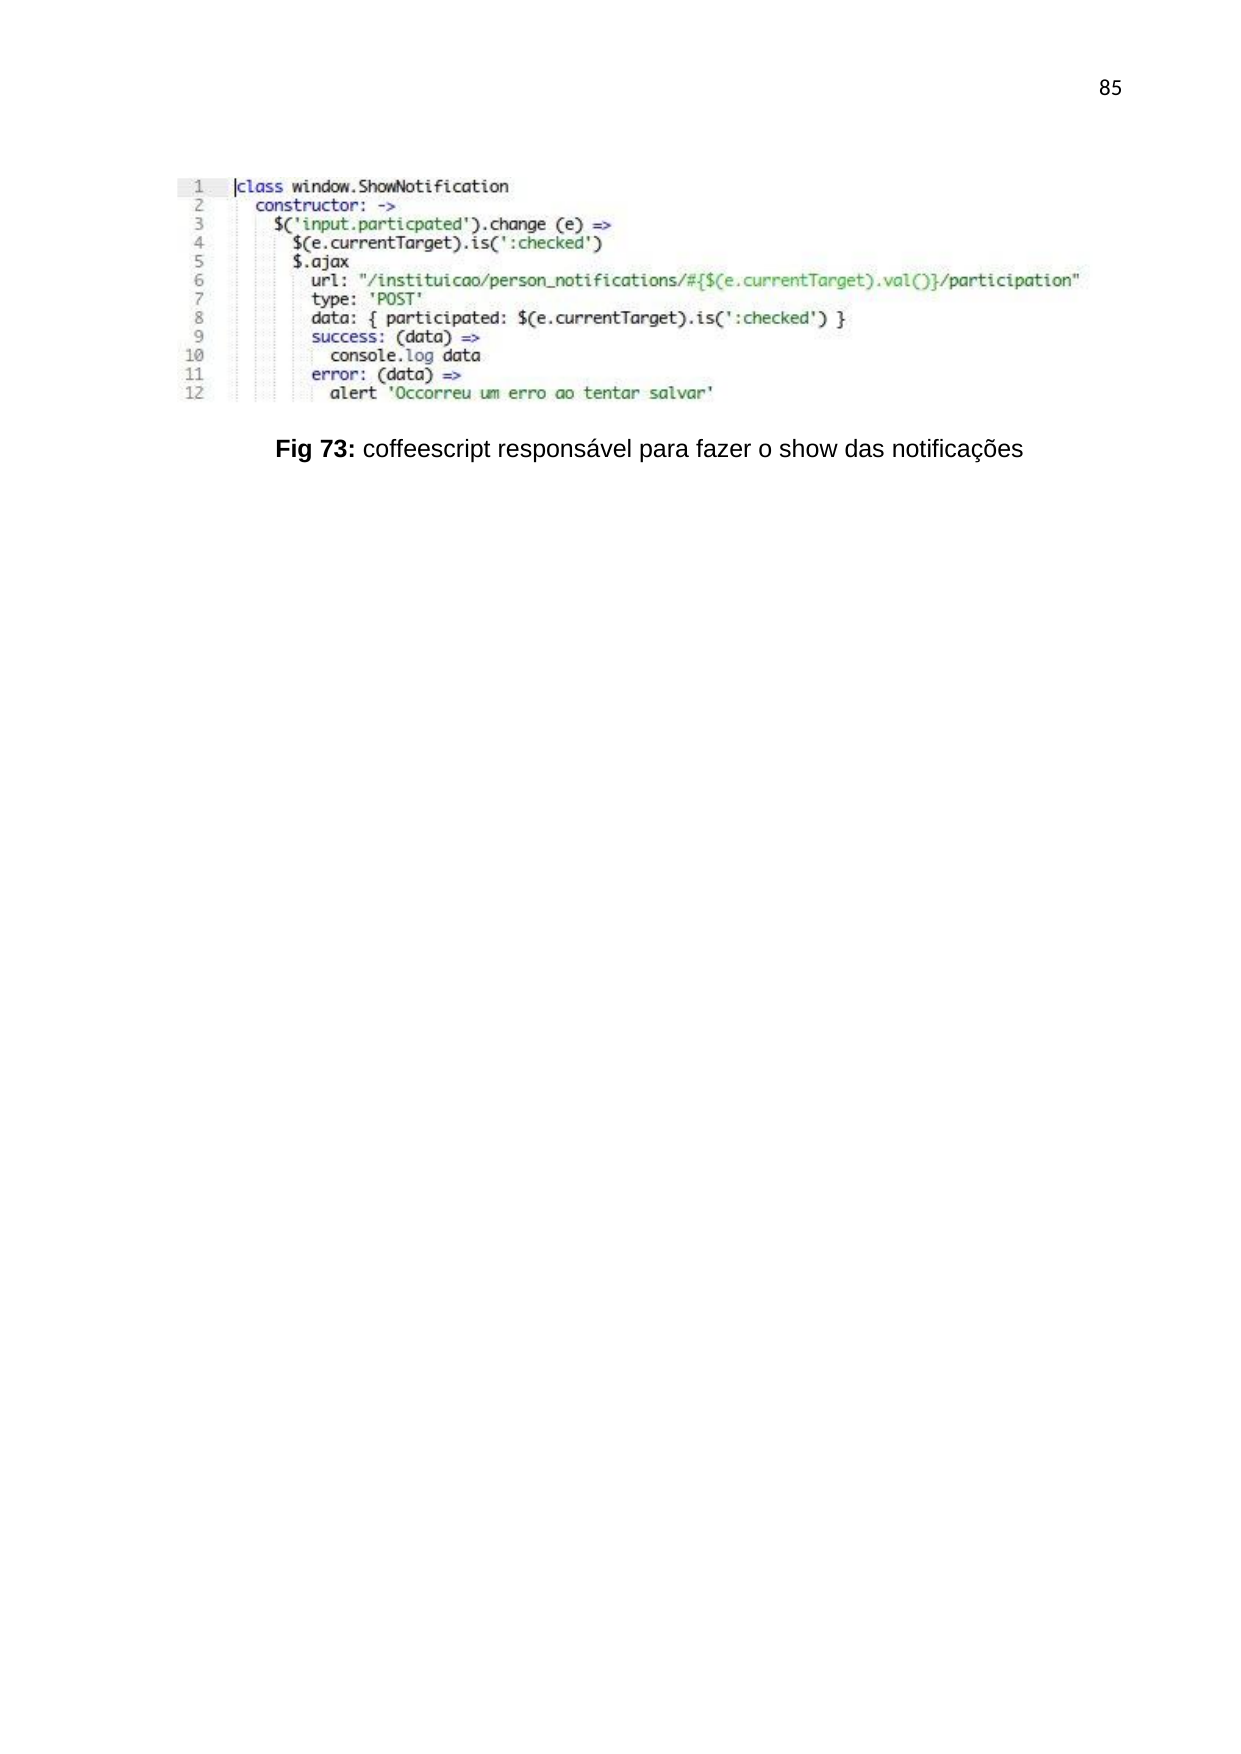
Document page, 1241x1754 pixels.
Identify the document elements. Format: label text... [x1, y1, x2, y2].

text Fig 73: coffeescript responsável para fazer o show das notificações [177, 434, 1122, 463]
picture [177, 177, 1093, 421]
